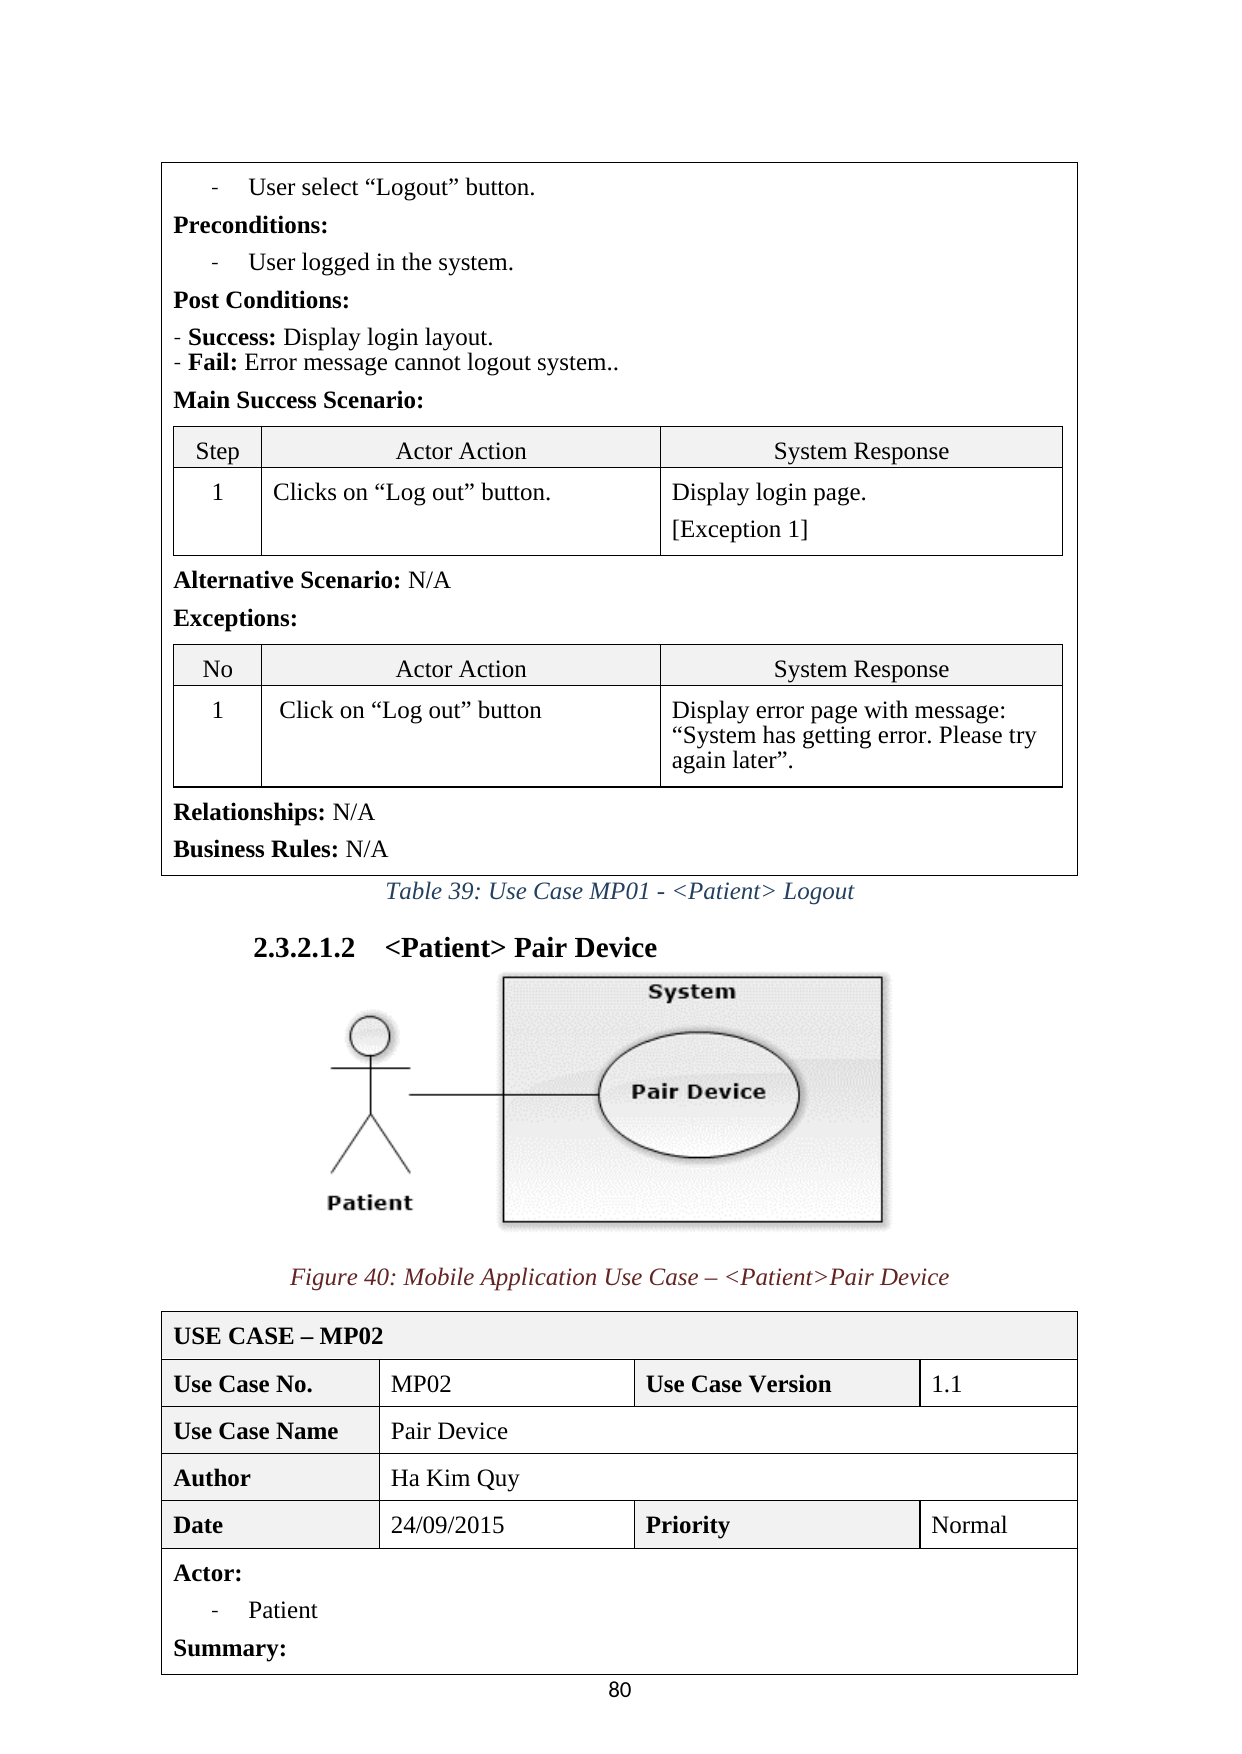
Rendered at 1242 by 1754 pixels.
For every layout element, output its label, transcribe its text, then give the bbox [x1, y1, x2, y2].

table_cell Date [162, 1501, 379, 1548]
table_cell Priority [635, 1501, 919, 1548]
table_cell MP02 [380, 1360, 634, 1406]
picture [317, 969, 922, 1262]
text Table 39: Use Case MP01 - <Patient> Logout [94, 876, 1146, 905]
table_cell Use Case Name [162, 1407, 379, 1453]
text Figure 40: Mobile Application Use Case – <Patient>Pair Device [94, 1262, 1146, 1290]
table_cell Use Case Version [635, 1360, 919, 1406]
subtitle <Patient> Pair Device [253, 930, 1146, 963]
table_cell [162, 1549, 1077, 1674]
table_cell Author [162, 1454, 379, 1500]
table_cell Pair Device [380, 1407, 1077, 1453]
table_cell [162, 163, 1077, 875]
table_header USE CASE – MP02 [162, 1312, 1077, 1358]
table_cell Ha Kim Quy [380, 1454, 1077, 1500]
table_cell Normal [921, 1501, 1077, 1548]
table_cell 1.1 [921, 1360, 1077, 1406]
table_cell 24/09/2015 [380, 1501, 634, 1548]
table_cell Use Case No. [162, 1360, 379, 1406]
